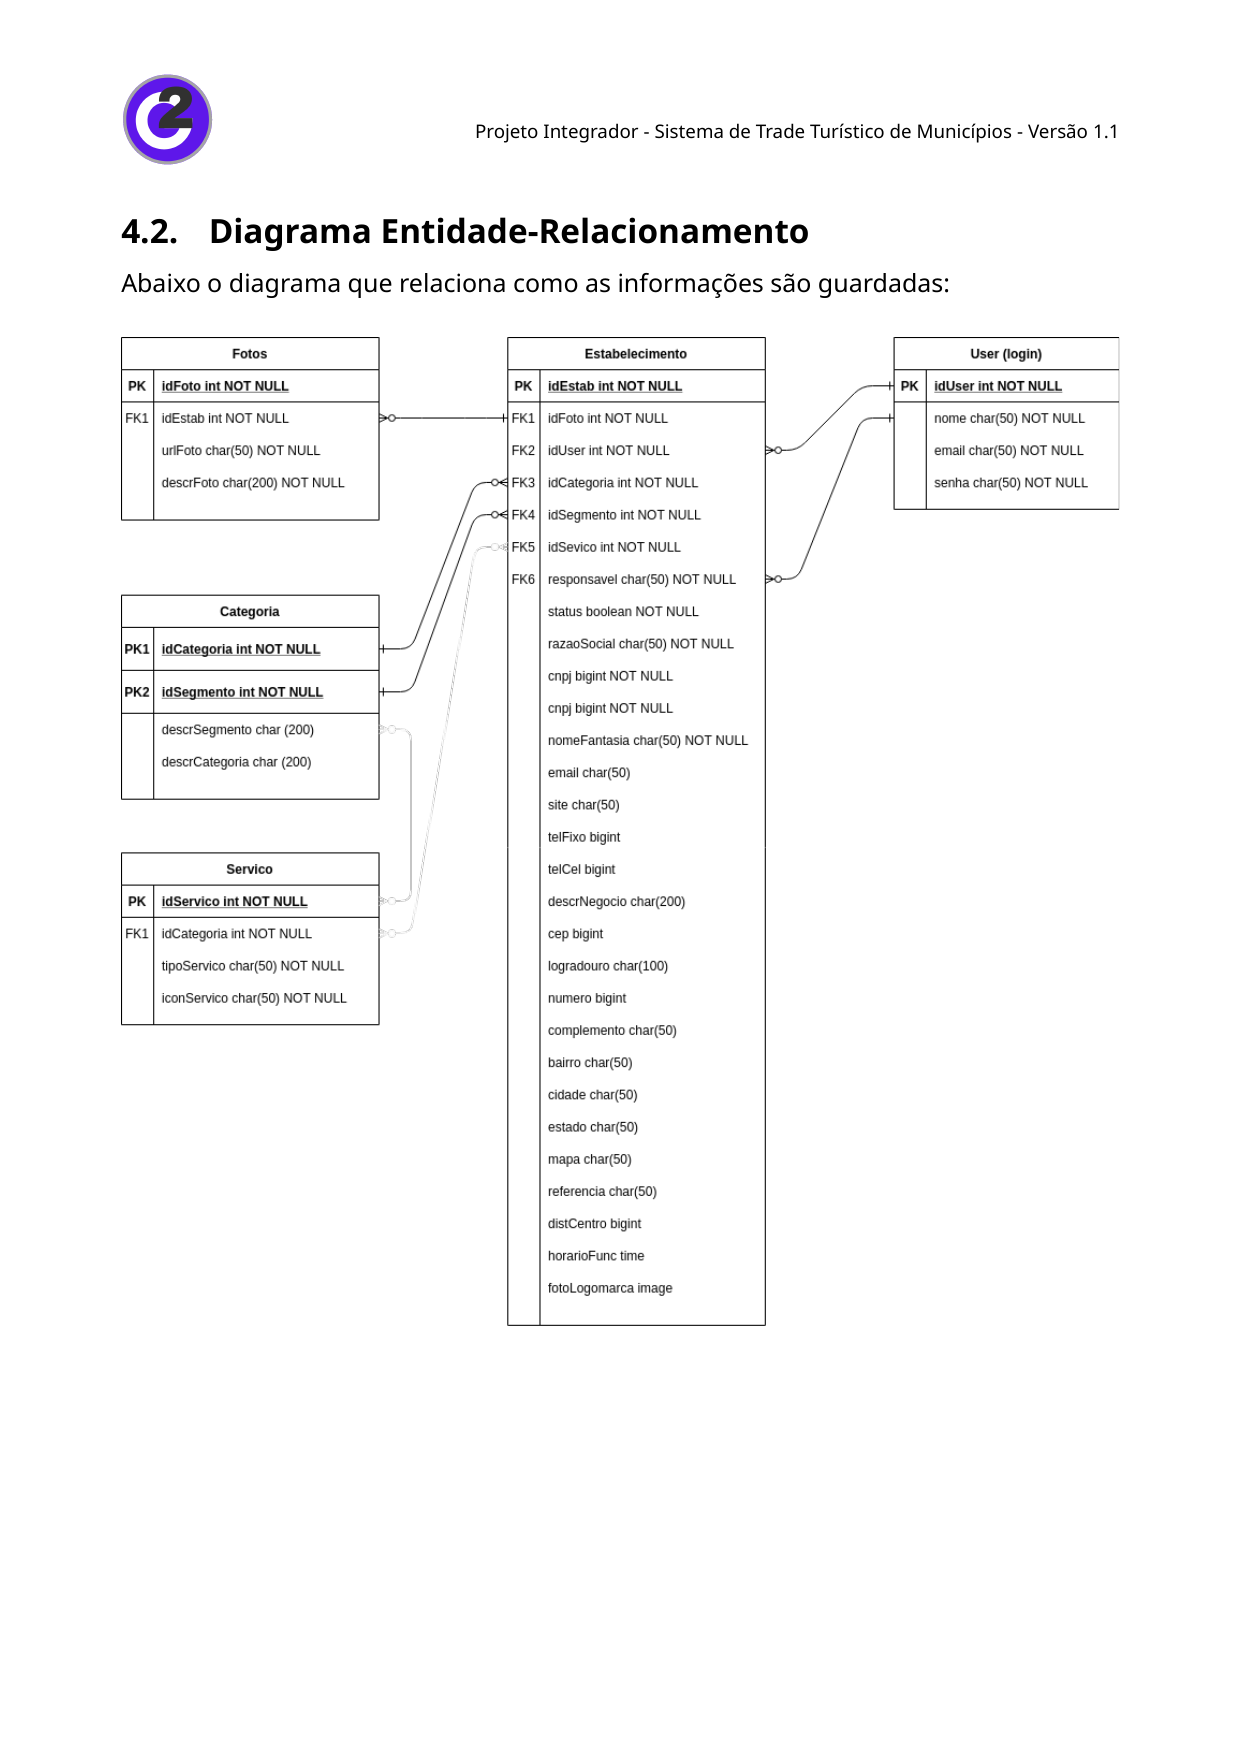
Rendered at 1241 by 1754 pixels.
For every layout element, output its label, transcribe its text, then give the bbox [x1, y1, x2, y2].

subtitle Diagrama Entidade-Relacionamento [121, 208, 1119, 253]
picture [121, 337, 1120, 1327]
text Abaixo o diagrama que relaciona como as informações são guardadas: [121, 266, 1119, 299]
picture [121, 72, 214, 166]
